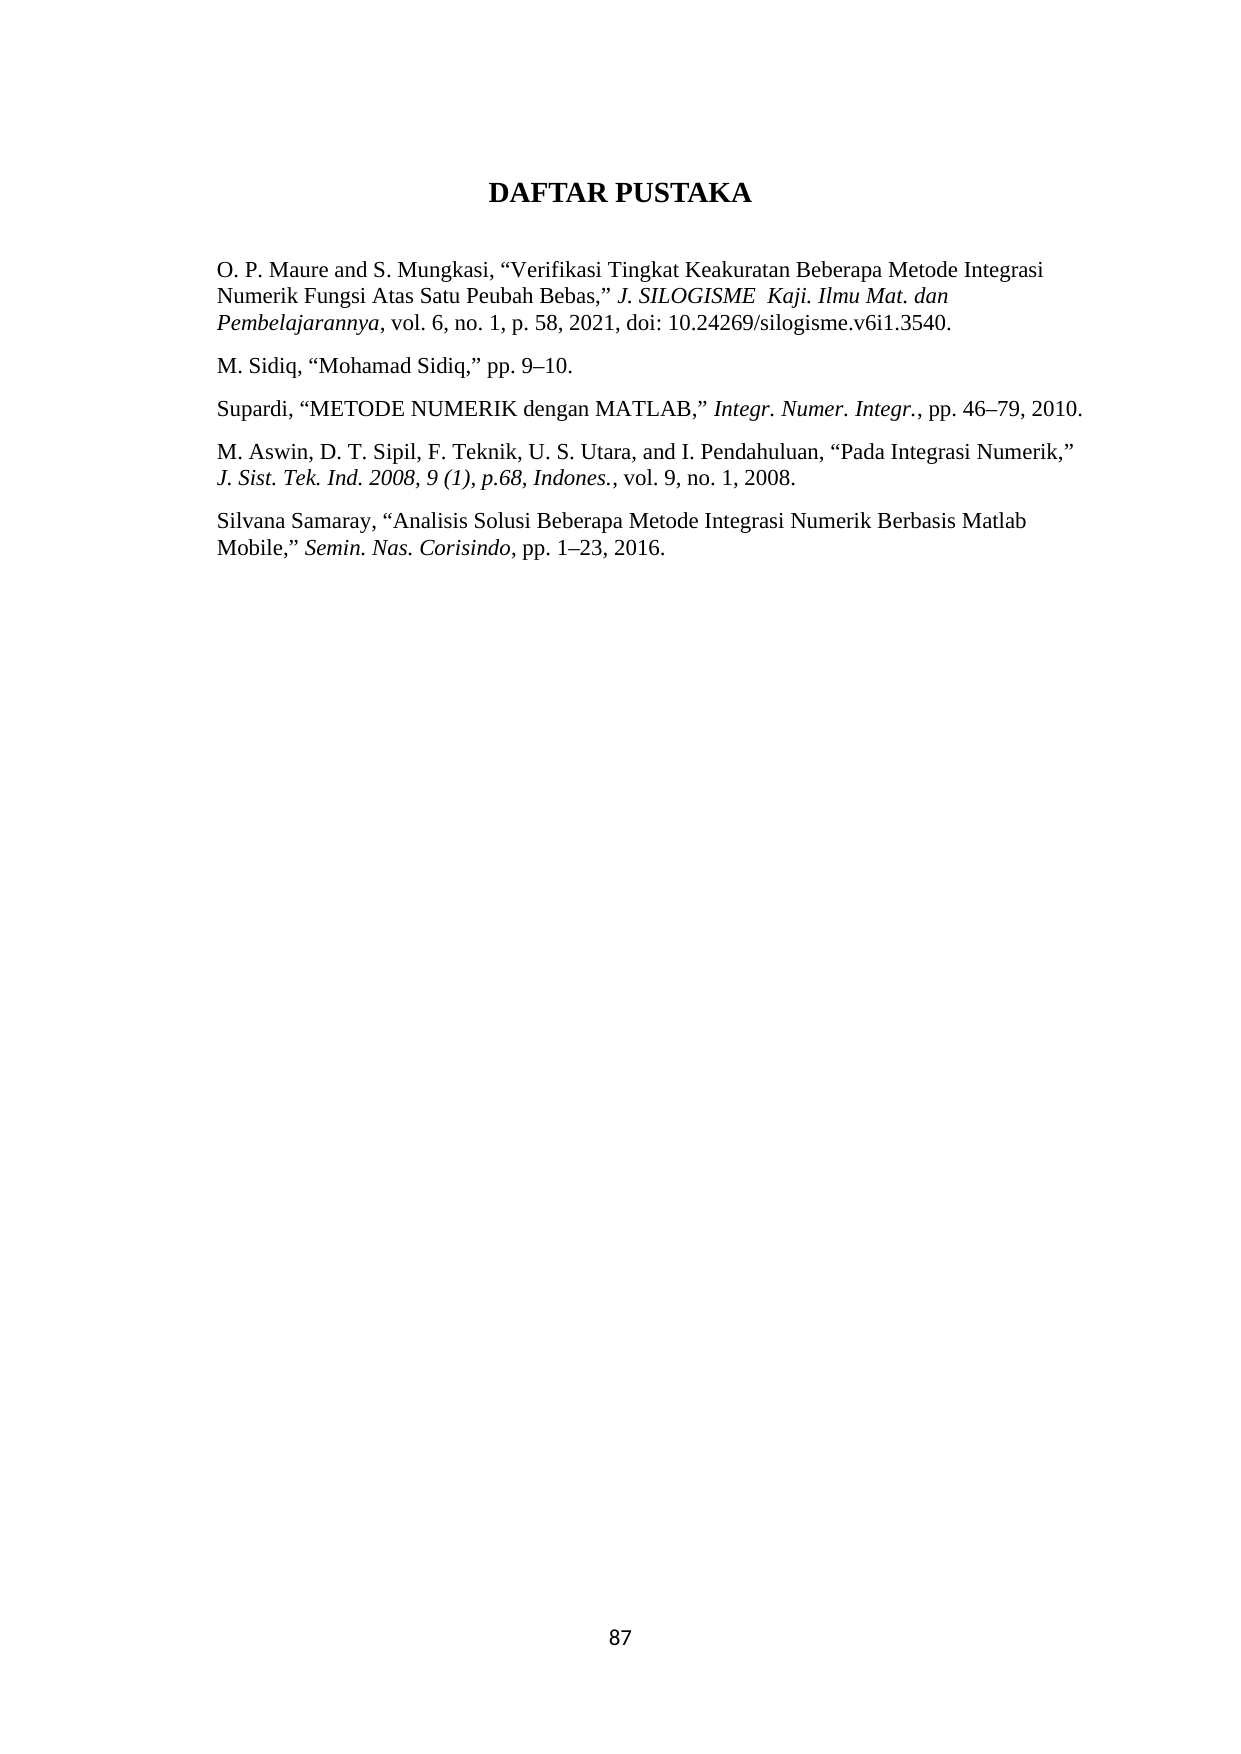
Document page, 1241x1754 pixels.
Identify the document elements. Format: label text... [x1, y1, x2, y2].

text M. Aswin, D. T. Sipil, F. Teknik, U. S. Utara, and I. Pendahuluan, “Pada Integrasi Numerik,” J. Sist. Tek. Ind. 2008, 9 (1), p.68, Indones., vol. 9, no. 1, 2008. [150, 438, 1090, 491]
text Supardi, “METODE NUMERIK dengan MATLAB,” Integr. Numer. Integr., pp. 46–79, 2010. [150, 395, 1090, 421]
text O. P. Maure and S. Mungkasi, “Verifikasi Tingkat Keakuratan Beberapa Metode Integrasi Numerik Fungsi Atas Satu Peubah Bebas,” J. SILOGISME Kaji. Ilmu Mat. dan Pembelajarannya, vol. 6, no. 1, p. 58, 2021, doi: 10.24269/silogisme.v6i1.3540. [150, 256, 1090, 335]
text DAFTAR PUSTAKA [150, 175, 1090, 208]
text Silvana Samaray, “Analisis Solusi Beberapa Metode Integrasi Numerik Berbasis Matlab Mobile,” Semin. Nas. Corisindo, pp. 1–23, 2016. [150, 507, 1090, 560]
text M. Sidiq, “Mohamad Sidiq,” pp. 9–10. [150, 352, 1090, 378]
